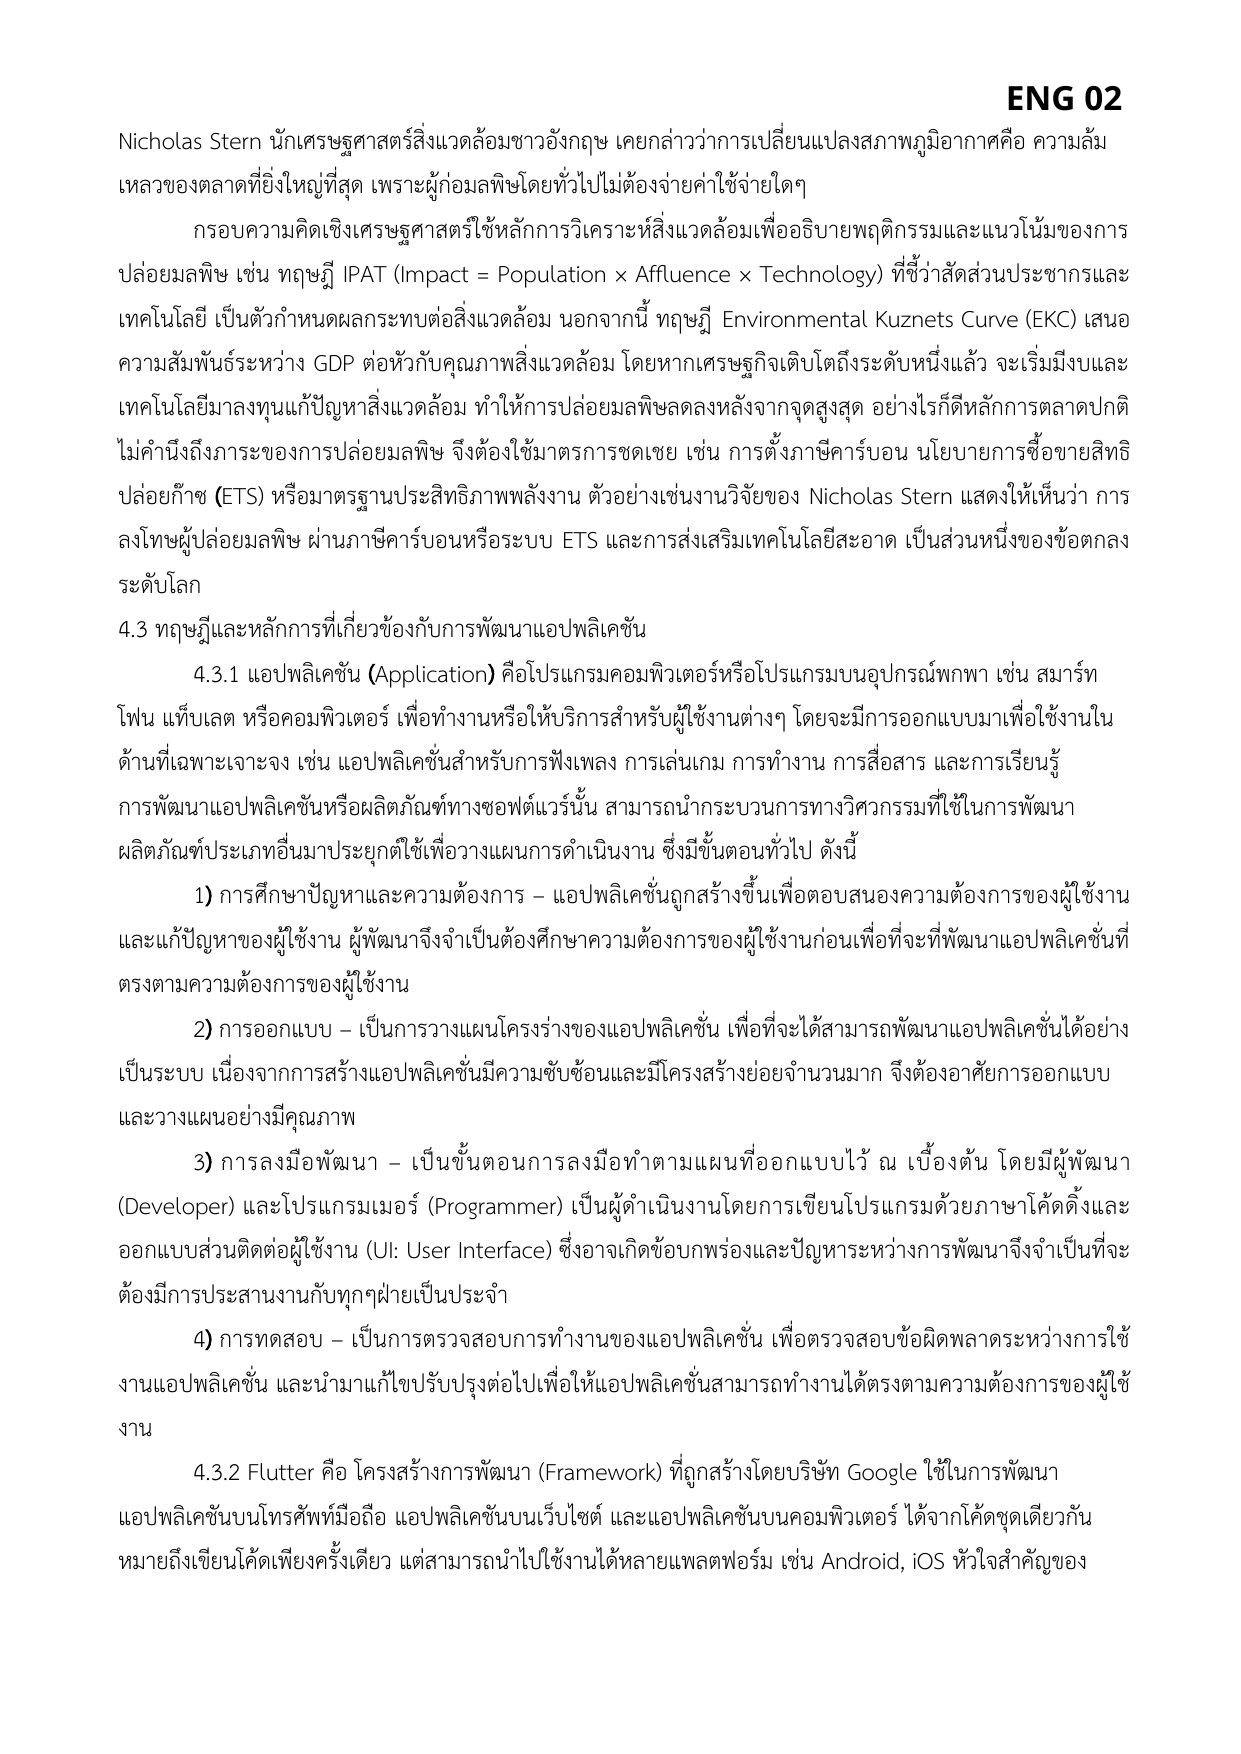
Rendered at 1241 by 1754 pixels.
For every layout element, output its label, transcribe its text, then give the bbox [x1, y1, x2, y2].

text 1) การศึกษาปัญหาและความต้องการ – แอปพลิเคชั่นถูกสร้างขึ้นเพื่อตอบสนองความต้องการของผู้ใช้งานและแก้ปัญหาของผู้ใช้งาน ผู้พัฒนาจึงจำเป็นต้องศึกษาความต้องการของผู้ใช้งานก่อนเพื่อที่จะที่พัฒนาแอปพลิเคชั่นที่ตรงตามความต้องการของผู้ใช้งาน [118, 875, 1131, 1008]
text 4.3 ทฤษฎีและหลักการที่เกี่ยวข้องกับการพัฒนาแอปพลิเคชัน [118, 608, 1131, 653]
text 3) การลงมือพัฒนา – เป็นขั้นตอนการลงมือทำตามแผนที่ออกแบบไว้ ณ เบื้องต้น โดยมีผู้พัฒนา (Developer) และโปรแกรมเมอร์ (Programmer) เป็นผู้ดำเนินงานโดยการเขียนโปรแกรมด้วยภาษาโค้ดดิ้งและออกแบบส่วนติดต่อผู้ใช้งาน (UI: User Interface) ซึ่งอาจเกิดข้อบกพร่องและปัญหาระหว่างการพัฒนาจึงจำเป็นที่จะต้องมีการประสานงานกับทุกๆฝ่ายเป็นประจำ [118, 1141, 1131, 1318]
text 2) การออกแบบ – เป็นการวางแผนโครงร่างของแอปพลิเคชั่น เพื่อที่จะได้สามารถพัฒนาแอปพลิเคชั่นได้อย่างเป็นระบบ เนื่องจากการสร้างแอปพลิเคชั่นมีความซับซ้อนและมีโครงสร้างย่อยจำนวนมาก จึงต้องอาศัยการออกแบบและวางแผนอย่างมีคุณภาพ [118, 1008, 1131, 1141]
text การพัฒนาแอปพลิเคชันหรือผลิตภัณฑ์ทางซอฟต์แวร์นั้น สามารถนำกระบวนการทางวิศวกรรมที่ใช้ในการพัฒนาผลิตภัณฑ์ประเภทอื่นมาประยุกต์ใช้เพื่อวางแผนการดำเนินงาน ซึ่งมีขั้นตอนทั่วไป ดังนี้ [118, 786, 1131, 875]
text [118, 120, 1131, 209]
text โฟน แท็บเลต หรือคอมพิวเตอร์ เพื่อทำงานหรือให้บริการสำหรับผู้ใช้งานต่างๆ โดยจะมีการออกแบบมาเพื่อใช้งานในด้านที่เฉพาะเจาะจง เช่น แอปพลิเคชั่นสำหรับการฟังเพลง การเล่นเกม การทำงาน การสื่อสาร และการเรียนรู้ [118, 697, 1131, 786]
text 4.3.1 แอปพลิเคชัน (Application) คือโปรแกรมคอมพิวเตอร์หรือโปรแกรมบนอุปกรณ์พกพา เช่น สมาร์ท [118, 653, 1131, 697]
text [118, 1452, 1122, 1585]
text กรอบความคิดเชิงเศรษฐศาสตร์ใช้หลักการวิเคราะห์สิ่งแวดล้อมเพื่ออธิบายพฤติกรรมและแนวโน้มของการปล่อยมลพิษ เช่น ทฤษฎี IPAT (Impact = Population × Affluence × Technology) ที่ชี้ว่าสัดส่วนประชากรและเทคโนโลยี เป็นตัวกำหนดผลกระทบต่อสิ่งแวดล้อม นอกจากนี้ ทฤษฎี Environmental Kuznets Curve (EKC) เสนอความสัมพันธ์ระหว่าง GDP ต่อหัวกับคุณภาพสิ่งแวดล้อม โดยหากเศรษฐกิจเติบโตถึงระดับหนึ่งแล้ว จะเริ่มมีงบและเทคโนโลยีมาลงทุนแก้ปัญหาสิ่งแวดล้อม ทำให้การปล่อยมลพิษลดลงหลังจากจุดสูงสุด อย่างไรก็ดีหลักการตลาดปกติไม่คำนึงถึงภาระของการปล่อยมลพิษ จึงต้องใช้มาตรการชดเชย เช่น การตั้งภาษีคาร์บอน นโยบายการซื้อขายสิทธิปล่อยก๊าซ (ETS) หรือมาตรฐานประสิทธิภาพพลังงาน ตัวอย่างเช่นงานวิจัยของ Nicholas Stern แสดงให้เห็นว่า การลงโทษผู้ปล่อยมลพิษ ผ่านภาษีคาร์บอนหรือระบบ ETS และการส่งเสริมเทคโนโลยีสะอาด เป็นส่วนหนึ่งของข้อตกลงระดับโลก [118, 209, 1131, 608]
text 4) การทดสอบ – เป็นการตรวจสอบการทำงานของแอปพลิเคชั่น เพื่อตรวจสอบข้อผิดพลาดระหว่างการใช้งานแอปพลิเคชั่น และนำมาแก้ไขปรับปรุงต่อไปเพื่อให้แอปพลิเคชั่นสามารถทำงานได้ตรงตามความต้องการของผู้ใช้งาน [118, 1318, 1131, 1452]
